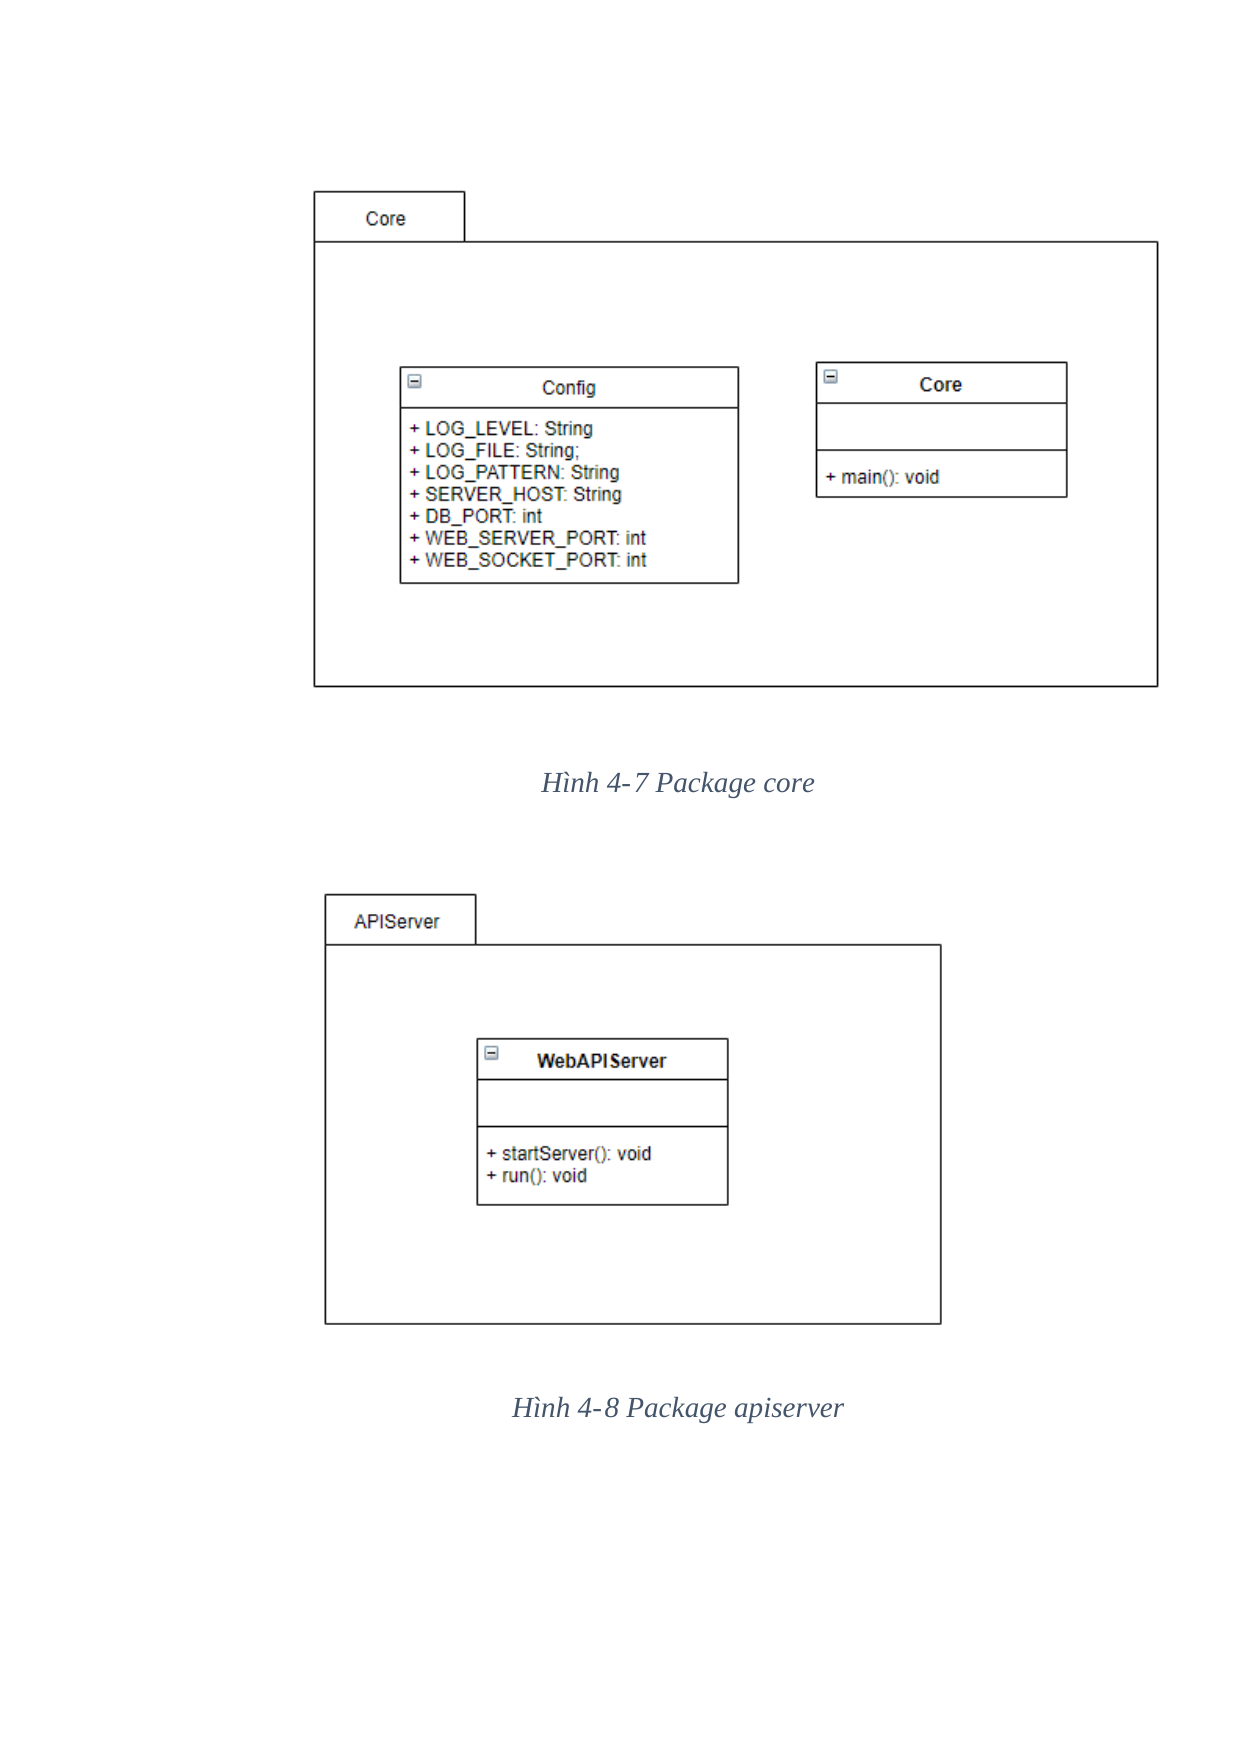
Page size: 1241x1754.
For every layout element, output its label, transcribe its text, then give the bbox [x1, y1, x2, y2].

picture [281, 150, 1204, 747]
picture [281, 866, 1003, 1372]
